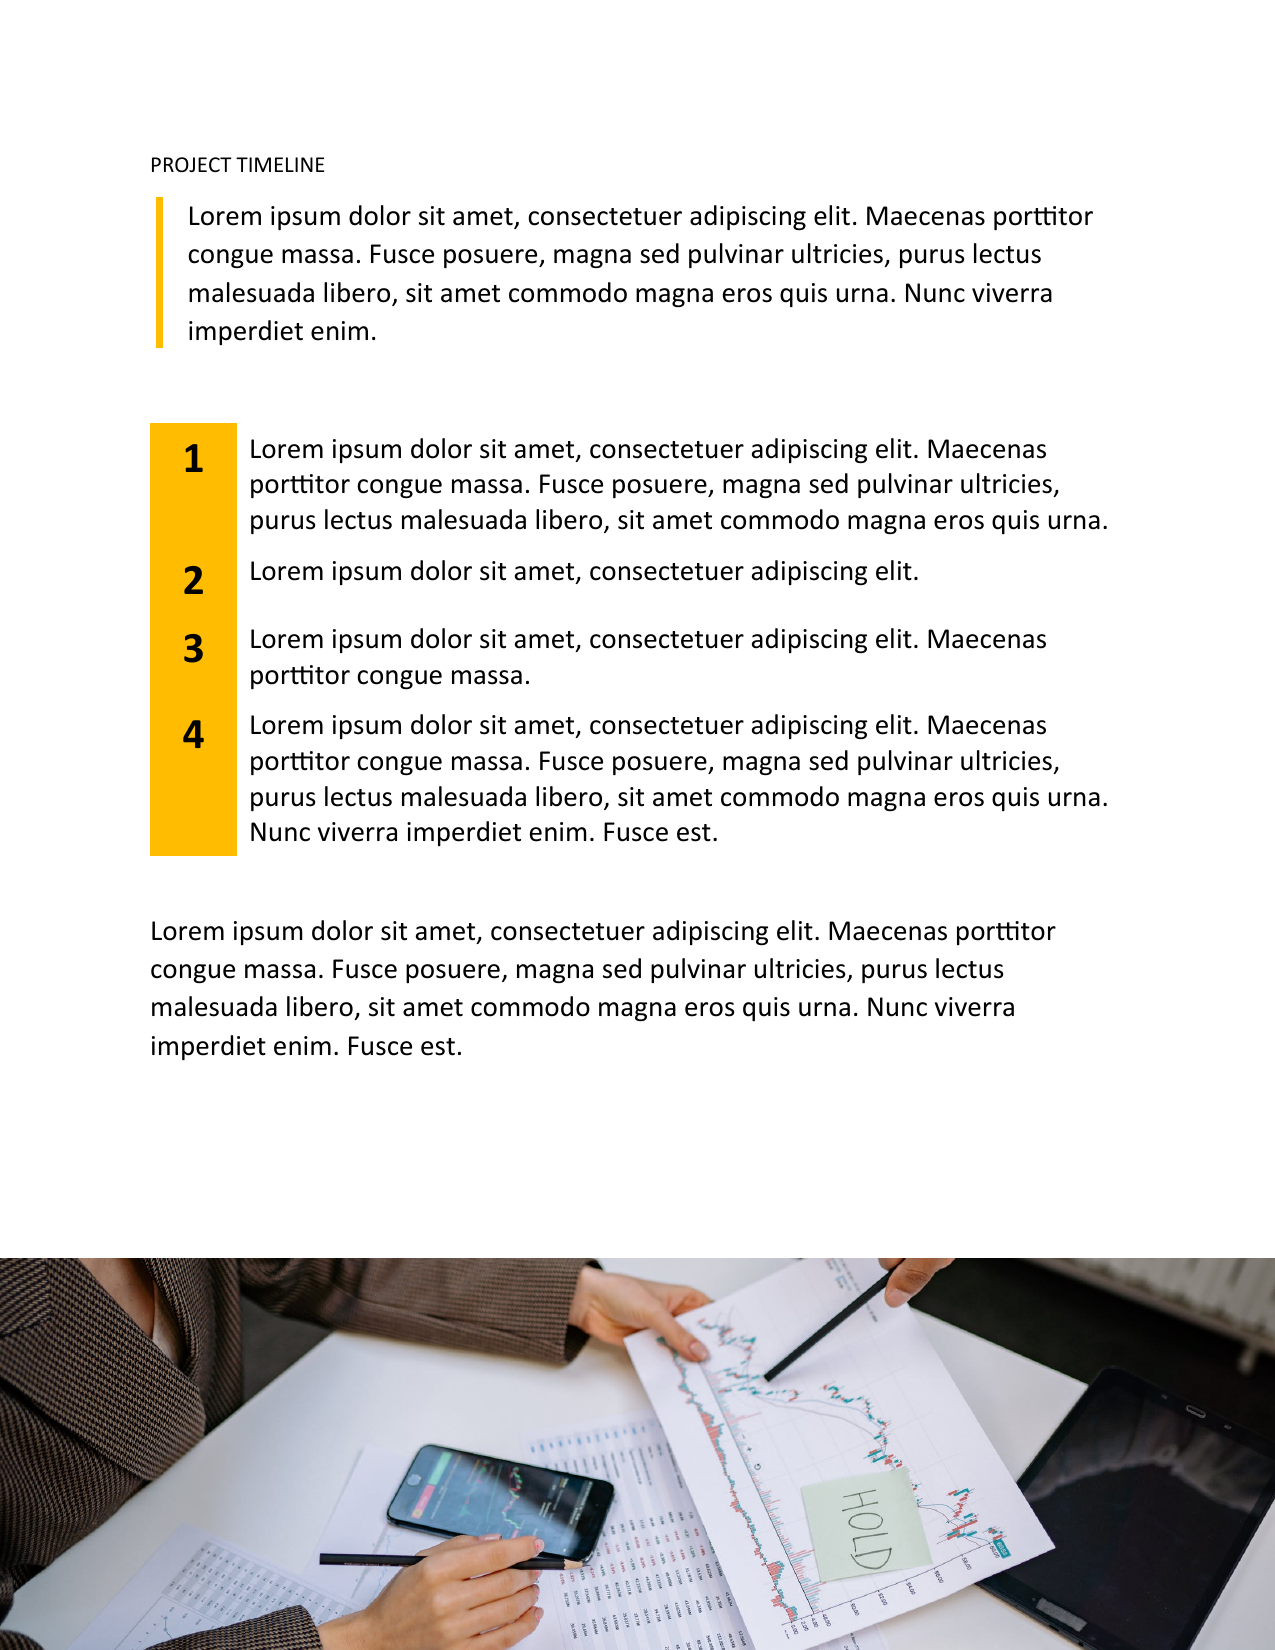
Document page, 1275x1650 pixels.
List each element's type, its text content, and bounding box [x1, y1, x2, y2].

picture [0, 1258, 1275, 1650]
text Lorem ipsum dolor sit amet, consectetuer adipiscing elit. Maecenas porttitor congue massa. Fusce posuere, magna sed pulvinar ultricies, purus lectus malesuada libero, sit amet commodo magna eros quis urna. Nunc viverra imperdiet enim. Fusce est. [150, 912, 1125, 1062]
table_cell Lorem ipsum dolor sit amet, consectetuer adipiscing elit. Maecenas porttitor congue massa. [237, 613, 1125, 699]
table_cell 4 [150, 699, 237, 856]
table_cell 3 [150, 613, 237, 699]
table_cell Lorem ipsum dolor sit amet, consectetuer adipiscing elit. Maecenas porttitor congue massa. Fusce posuere, magna sed pulvinar ultricies, purus lectus malesuada libero, sit amet commodo magna eros quis urna. Nunc viverra imperdiet enim. Fusce est. [237, 699, 1125, 856]
subtitle PROJECT TIMELINE [150, 150, 1125, 178]
table_cell 2 [150, 544, 237, 613]
table_header 1 [150, 423, 237, 544]
table_cell Lorem ipsum dolor sit amet, consectetuer adipiscing elit. [237, 544, 1125, 613]
table_header Lorem ipsum dolor sit amet, consectetuer adipiscing elit. Maecenas porttitor congue massa. Fusce posuere, magna sed pulvinar ultricies, purus lectus malesuada libero, sit amet commodo magna eros quis urna. [237, 423, 1125, 544]
text Lorem ipsum dolor sit amet, consectetuer adipiscing elit. Maecenas porttitor congue massa. Fusce posuere, magna sed pulvinar ultricies, purus lectus malesuada libero, sit amet commodo magna eros quis urna. Nunc viverra imperdiet enim. [163, 197, 1125, 348]
